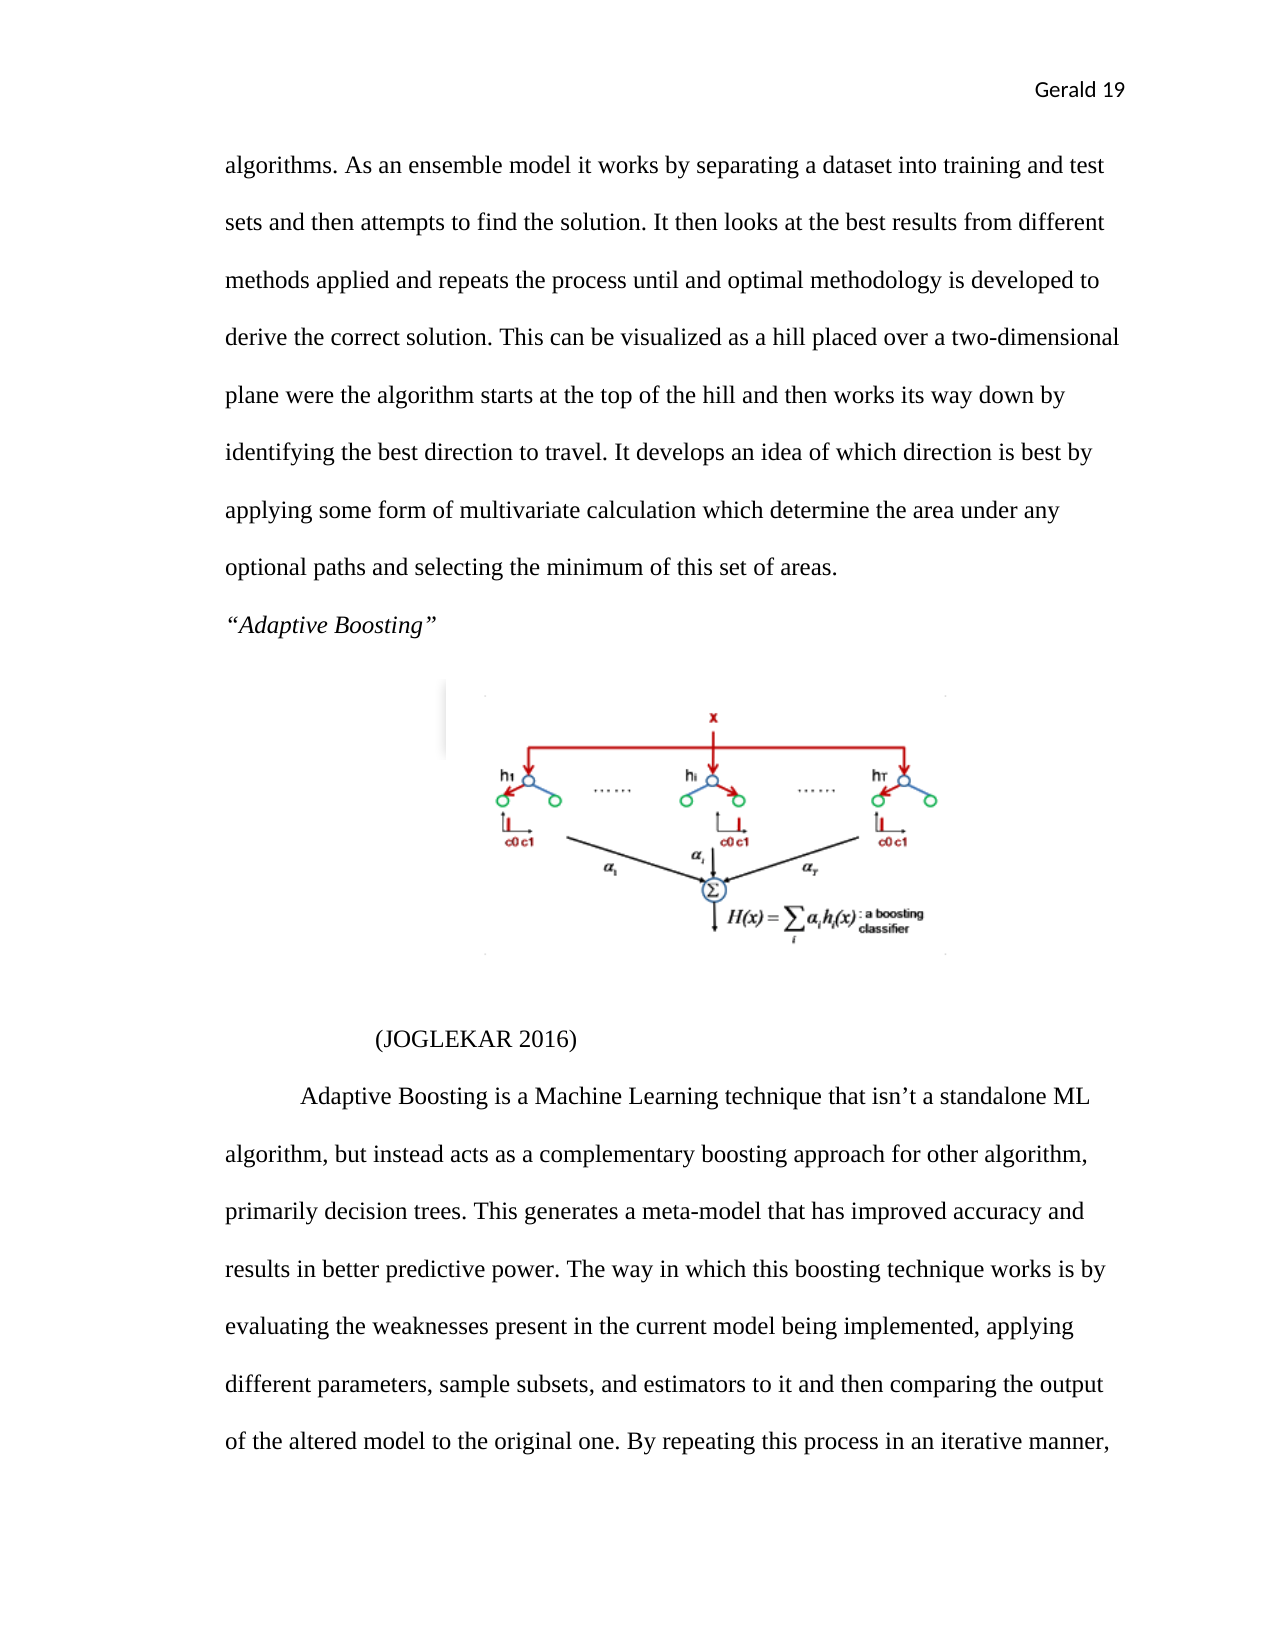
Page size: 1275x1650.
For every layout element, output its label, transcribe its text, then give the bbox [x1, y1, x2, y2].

text “Adaptive Boosting” [225, 610, 1125, 639]
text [225, 1081, 1125, 1455]
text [225, 150, 1125, 581]
picture [467, 686, 964, 966]
